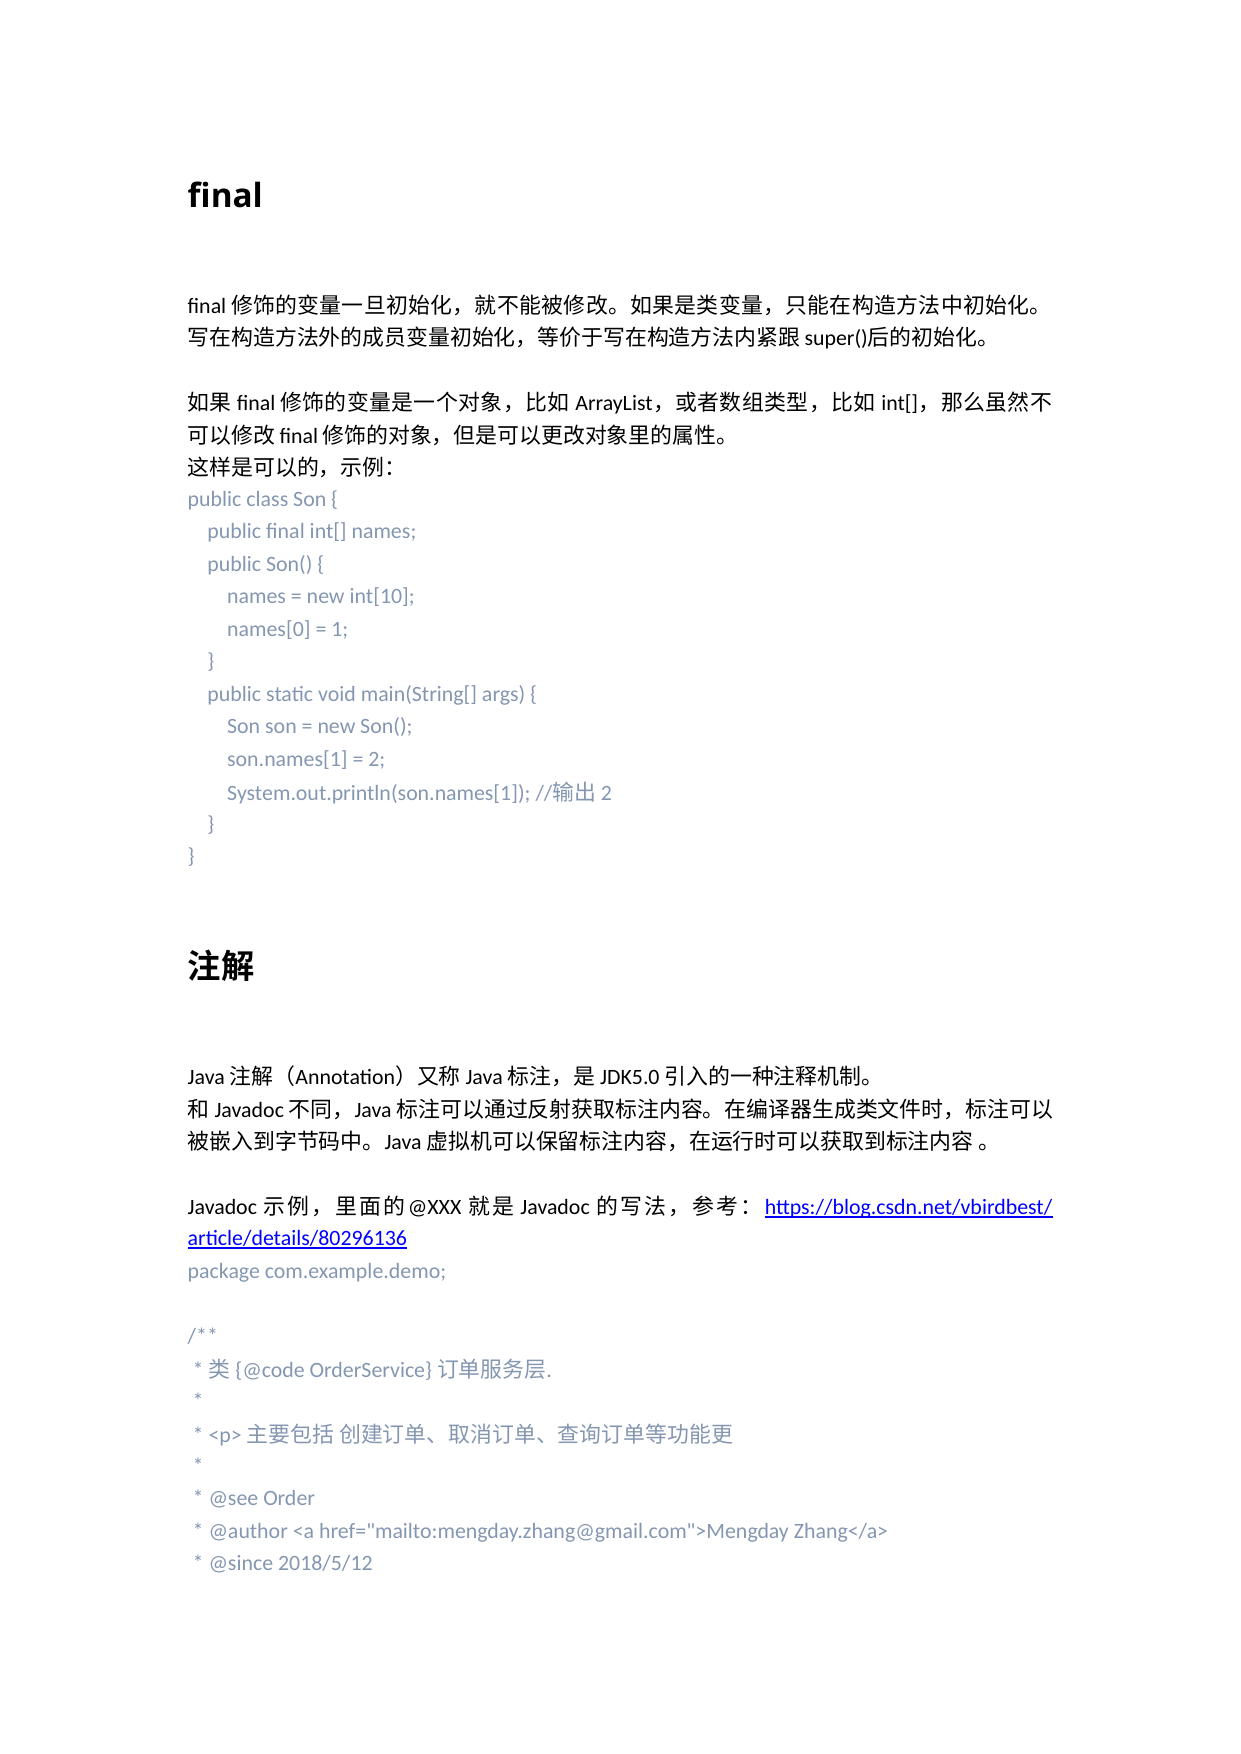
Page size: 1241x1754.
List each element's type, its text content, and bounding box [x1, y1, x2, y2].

text son.names[1] = 2; [187, 742, 1053, 775]
text names[0] = 1; [187, 612, 1053, 645]
text 这样是可以的，示例： [187, 450, 1053, 482]
text names = new int[10]; [187, 580, 1053, 612]
text * <p> 主要包括 创建订单、取消订单、查询订单等功能更 [187, 1416, 1053, 1449]
text public Son() { [187, 547, 1053, 580]
text final修饰的变量一旦初始化，就不能被修改。如果是类变量，只能在构造方法中初始化。写在构造方法外的成员变量初始化，等价于写在构造方法内紧跟super()后的初始化。 [187, 287, 1053, 352]
text } [187, 807, 1053, 840]
text Son son = new Son(); [187, 710, 1053, 742]
text package com.example.demo; [187, 1254, 1053, 1286]
text 和 Javadoc 不同，Java 标注可以通过反射获取标注内容。在编译器生成类文件时，标注可以被嵌入到字节码中。Java 虚拟机可以保留标注内容，在运行时可以获取到标注内容 。 [187, 1091, 1053, 1156]
text * @since 2018/5/12 [187, 1546, 1053, 1579]
text 如果final修饰的变量是一个对象，比如ArrayList，或者数组类型，比如int[]，那么虽然不可以修改final修饰的对象，但是可以更改对象里的属性。 [187, 385, 1053, 450]
text * @author <a href="mailto:mengday.zhang@gmail.com">Mengday Zhang</a> [187, 1514, 1053, 1546]
text } [187, 645, 1053, 677]
text * [187, 1449, 1053, 1481]
text /** [187, 1319, 1053, 1351]
text public final int[] names; [187, 515, 1053, 547]
subtitle final [187, 162, 1053, 227]
text } [187, 840, 1053, 872]
text * @see Order [187, 1481, 1053, 1514]
text Java 注解（Annotation）又称 Java 标注，是 JDK5.0 引入的一种注释机制。 [187, 1059, 1053, 1091]
text Javadoc示例，里面的@XXX就是Javadoc的写法，参考：https://blog.csdn.net/vbirdbest/article/details/80296136 [187, 1189, 1053, 1254]
text * 类 {@code OrderService} 订单服务层. [187, 1351, 1053, 1384]
text System.out.println(son.names[1]); //输出2 [187, 775, 1053, 807]
text public static void main(String[] args) { [187, 677, 1053, 710]
text * [187, 1384, 1053, 1416]
text public class Son { [187, 482, 1053, 515]
subtitle 注解 [187, 932, 1053, 997]
